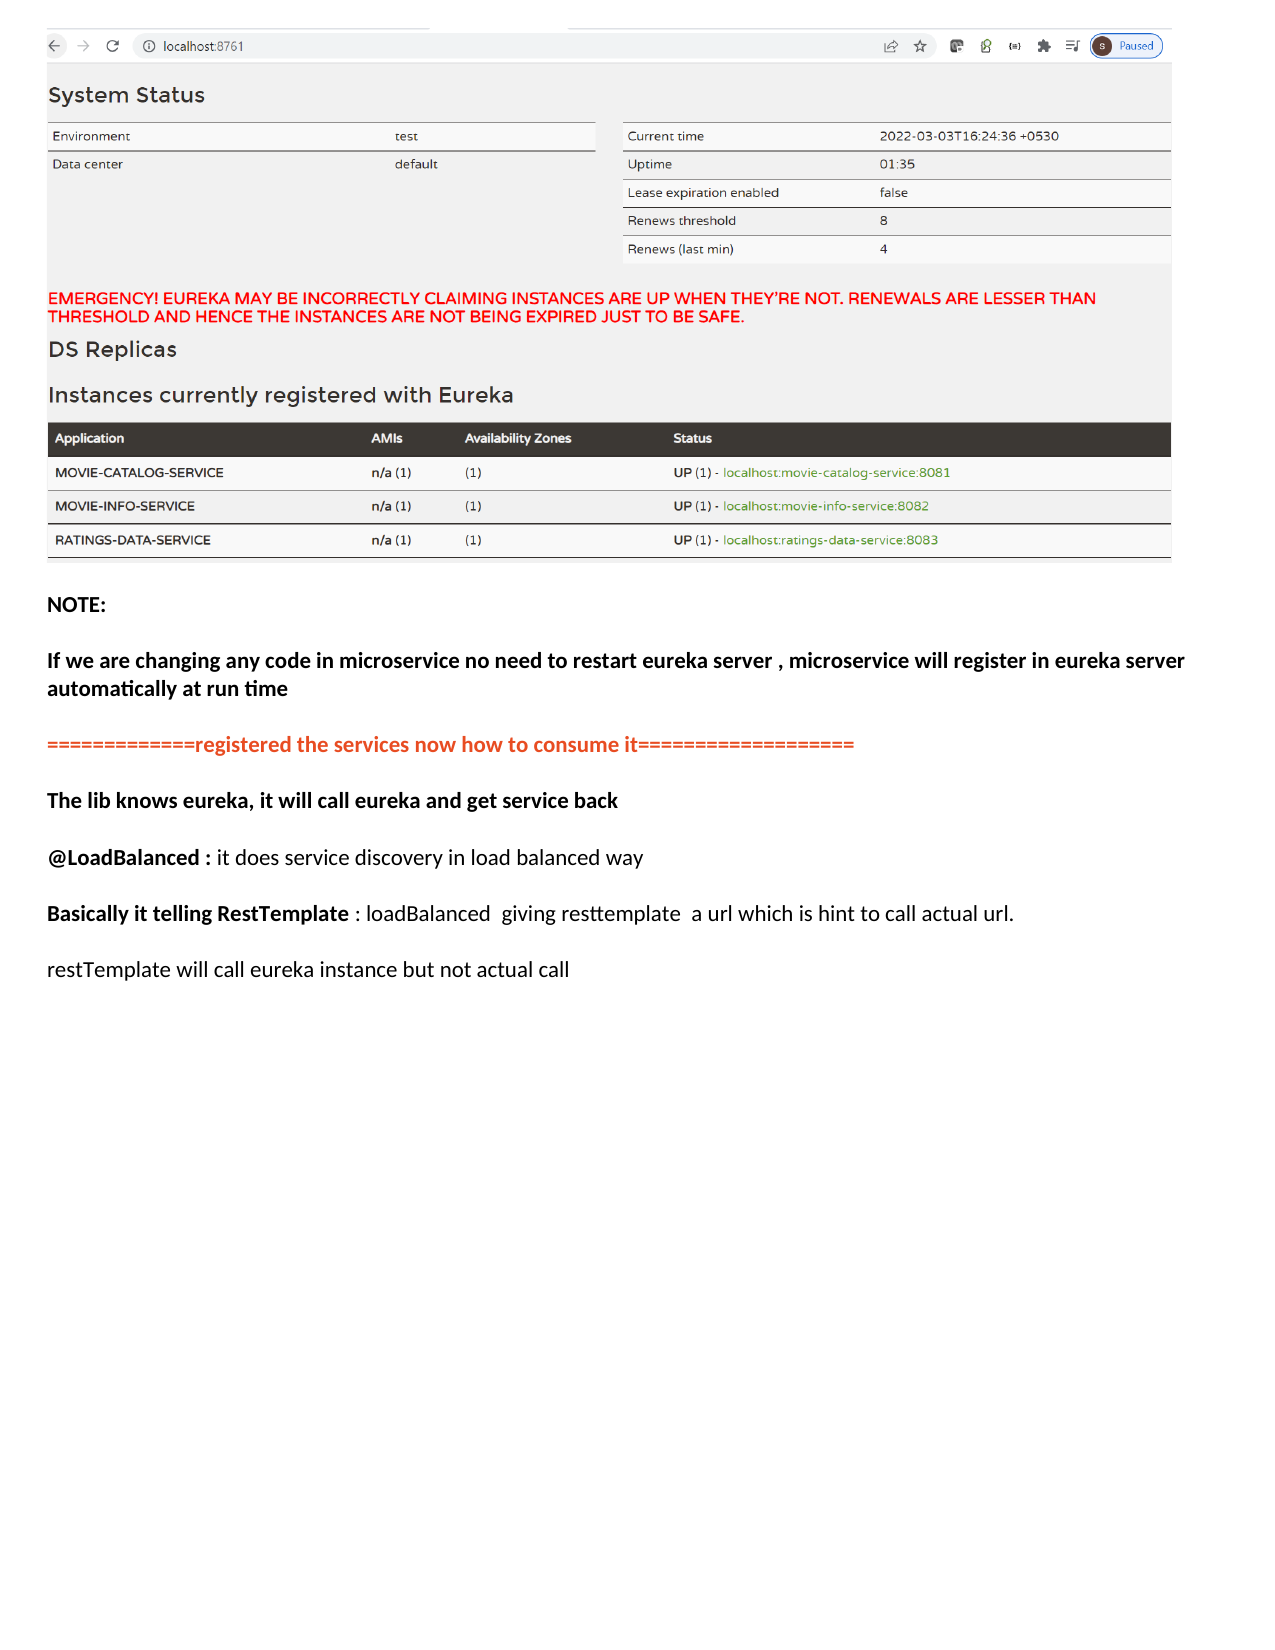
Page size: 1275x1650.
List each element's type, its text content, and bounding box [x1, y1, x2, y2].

picture [46, 28, 1172, 563]
text =============registered the services now how to consume it=================== [47, 731, 1275, 759]
text If we are changing any code in microservice no need to restart eureka server , microservice will register in eureka server automatically at run time [47, 647, 1275, 703]
text restTemplate will call eureka instance but not actual call [47, 955, 1275, 983]
text Basically it telling RestTemplate : loadBalanced giving resttemplate a url which is hint to call actual url. [47, 899, 1275, 927]
text @LoadBalanced : it does service discovery in load balanced way [47, 843, 1275, 871]
text NOTE: [47, 591, 1275, 618]
text The lib knows eureka, it will call eureka and get service back [47, 787, 1275, 815]
